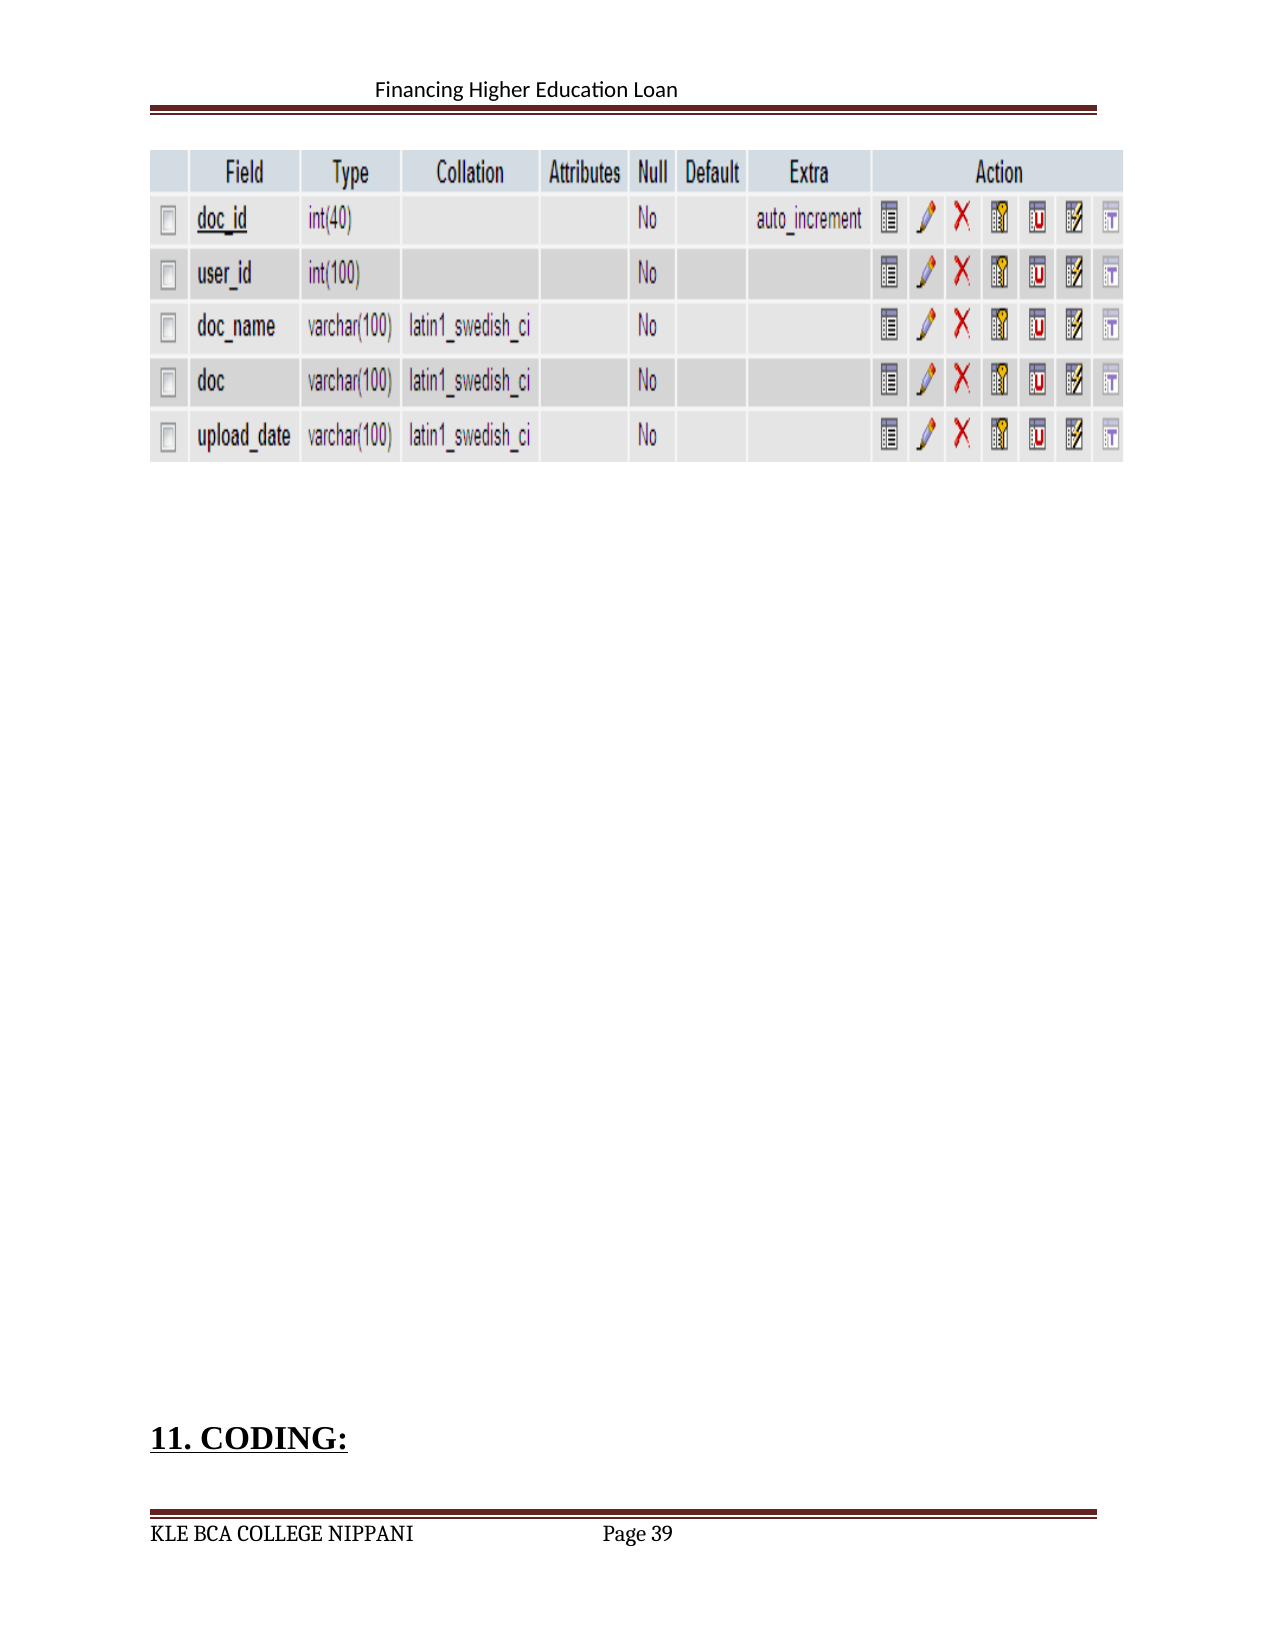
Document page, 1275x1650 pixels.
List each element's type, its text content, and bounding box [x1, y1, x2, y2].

text 11. CODING: [150, 1418, 1097, 1457]
picture [150, 150, 1124, 462]
